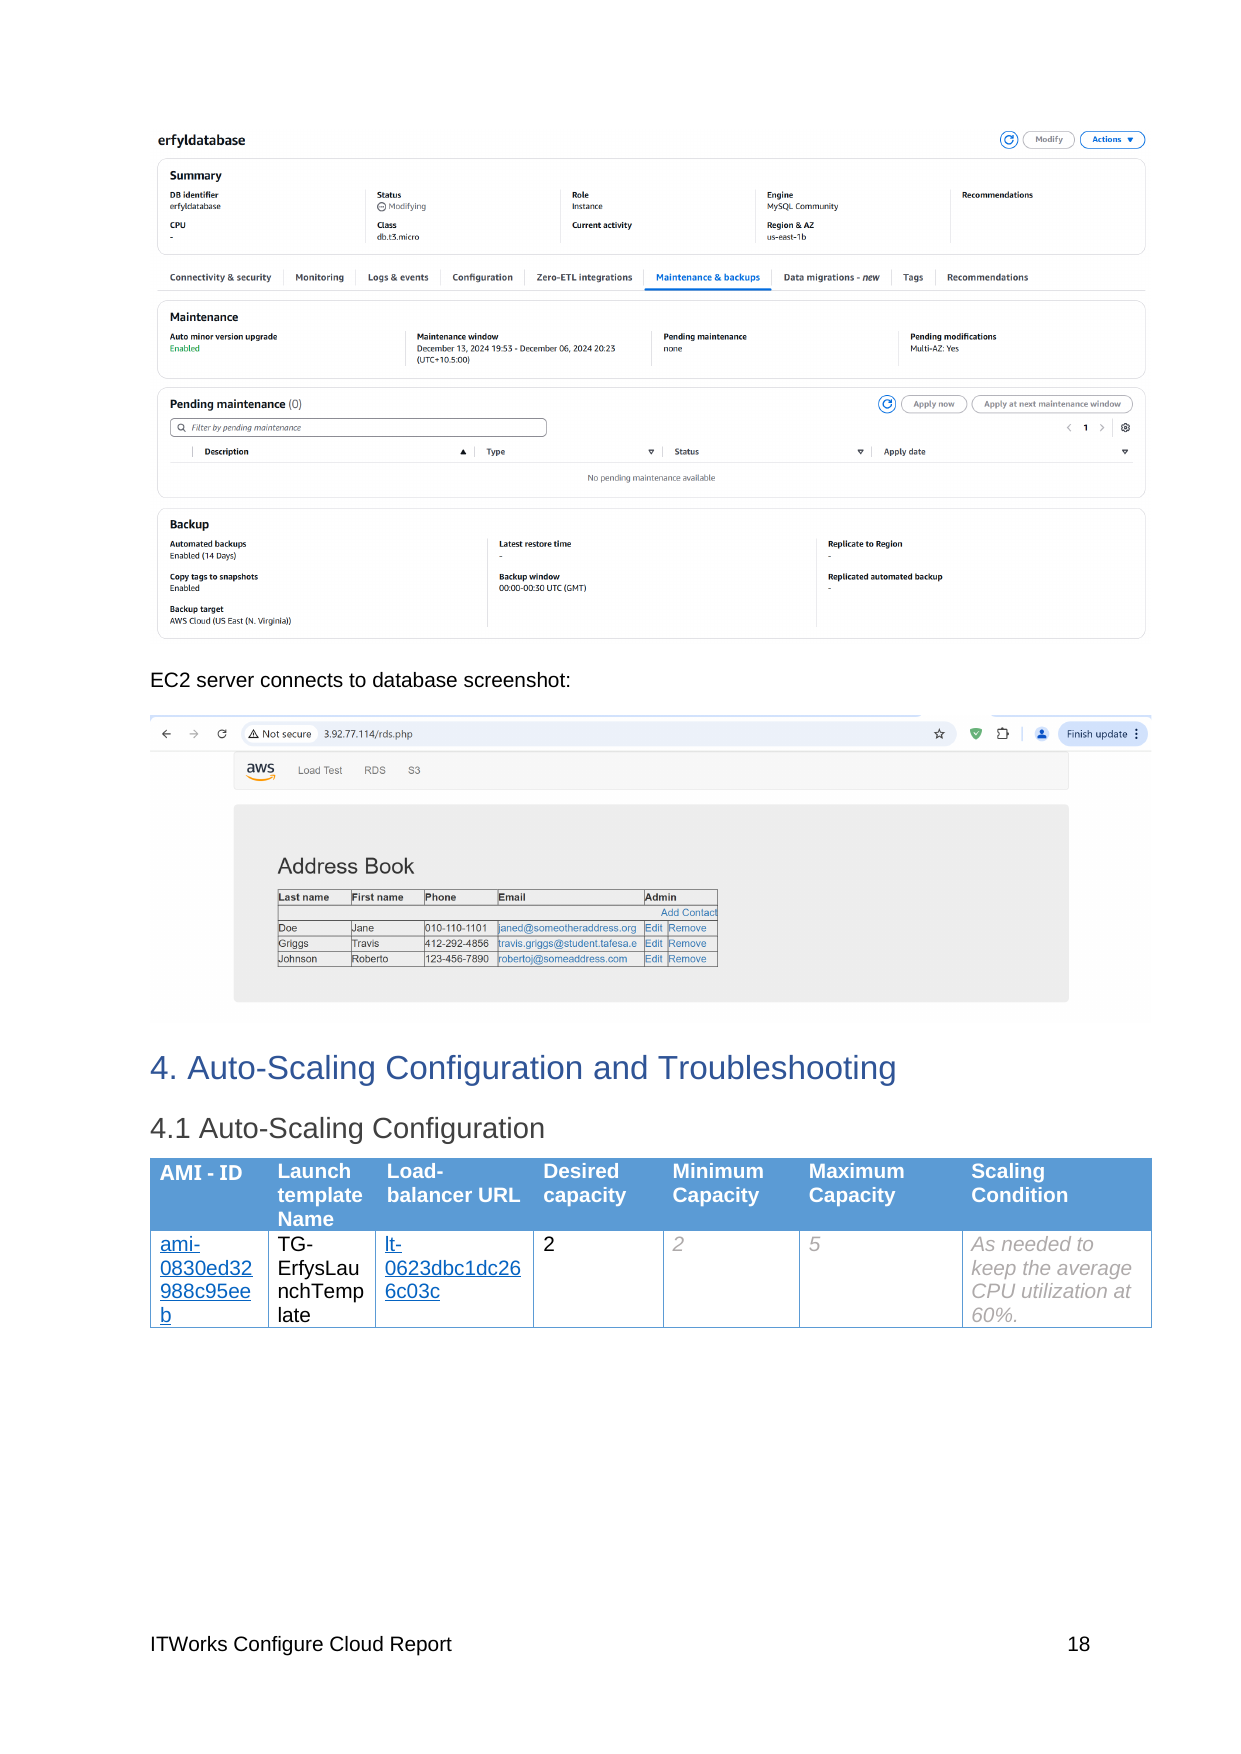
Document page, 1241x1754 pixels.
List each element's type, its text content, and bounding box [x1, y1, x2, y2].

table_cell 2 [664, 1231, 799, 1327]
table_cell ami-0830ed32988c95eeb [151, 1231, 268, 1327]
subtitle 4.1 Auto-Scaling Configuration [150, 1111, 1152, 1145]
table_cell As needed to keep the average CPU utilization at 60%. [963, 1231, 1151, 1327]
table_header Maximum Capacity [800, 1159, 962, 1230]
picture [150, 715, 1152, 1023]
table_cell 5 [800, 1231, 962, 1327]
table_header Load-balancer URL [376, 1159, 533, 1230]
table_cell lt-0623dbc1dc266c03c [376, 1231, 533, 1327]
table_header Minimum Capacity [664, 1159, 799, 1230]
text EC2 server connects to database screenshot: [150, 667, 1152, 691]
picture [150, 129, 1152, 644]
table_cell 2 [534, 1231, 663, 1327]
table_header Launch template Name [269, 1159, 375, 1230]
subtitle 4. Auto-Scaling Configuration and Troubleshooting [150, 1048, 1152, 1086]
table_header Desired capacity [534, 1159, 663, 1230]
table_header Scaling Condition [963, 1159, 1151, 1230]
table_cell TG-ErfysLaunchTemplate [269, 1231, 375, 1327]
table_header AMI - ID [151, 1159, 268, 1230]
